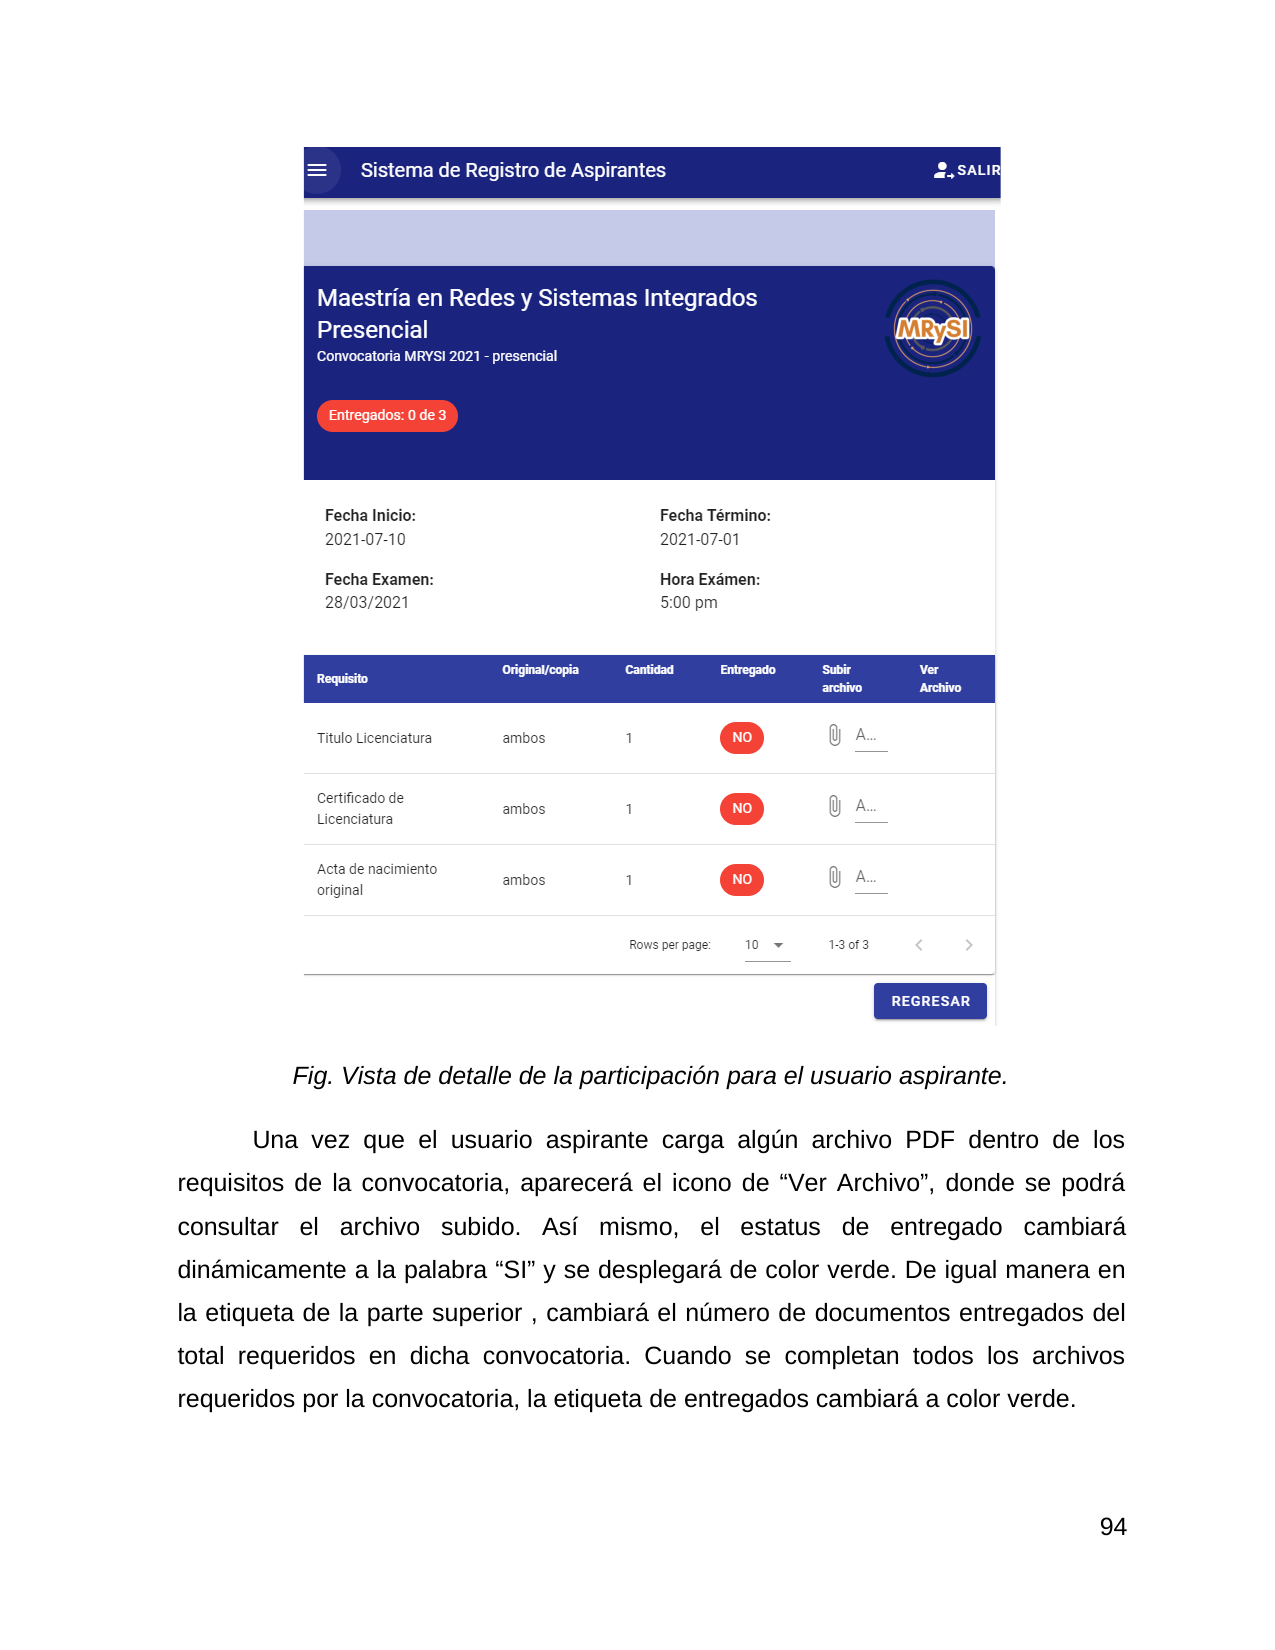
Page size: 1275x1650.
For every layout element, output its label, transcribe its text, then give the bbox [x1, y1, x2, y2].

picture [303, 147, 1001, 1026]
text Fig. Vista de detalle de la participación para el usuario aspirante. [177, 1061, 1127, 1090]
text Una vez que el usuario aspirante carga algún archivo PDF dentro de los requisitos de la convocatoria, aparecerá el icono de “Ver Archivo”, donde se podrá consultar el archivo subido. Así mismo, el estatus de entregado cambiará dinámicamente a la palabra “SI” y se desplegará de color verde. De igual manera en la etiqueta de la parte superior , cambiará el número de documentos entregados del total requeridos en dicha convocatoria. Cuando se completan todos los archivos requeridos por la convocatoria, la etiqueta de entregados cambiará a color verde. [177, 1125, 1127, 1413]
